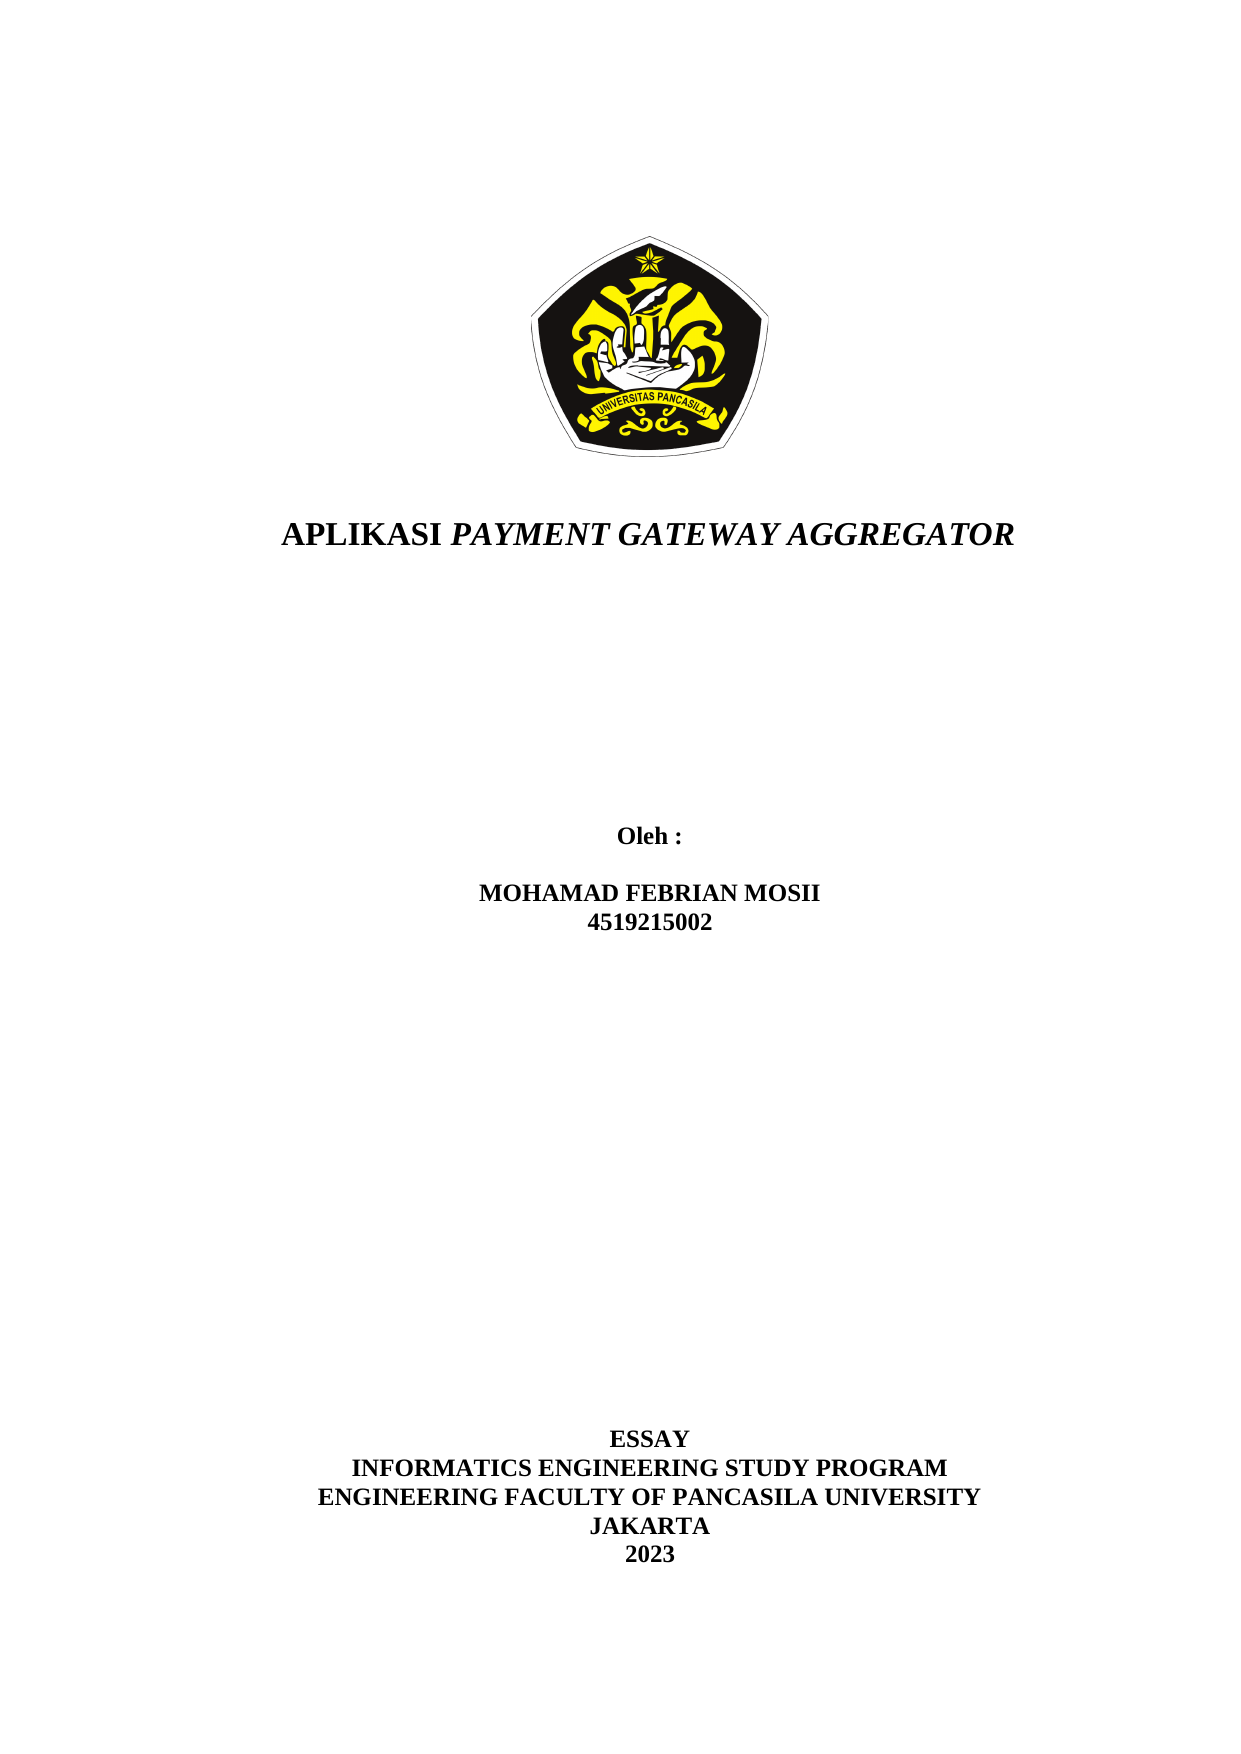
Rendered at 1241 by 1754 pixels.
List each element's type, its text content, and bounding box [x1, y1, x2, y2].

text 4519215002 [236, 907, 1063, 936]
picture [531, 236, 769, 457]
text ESSAY [236, 1424, 1063, 1453]
text ENGINEERING FACULTY OF PANCASILA UNIVERSITY [236, 1482, 1063, 1511]
text INFORMATICS ENGINEERING STUDY PROGRAM [236, 1453, 1063, 1482]
text Oleh : [236, 821, 1063, 849]
text APLIKASI PAYMENT GATEWAY AGGREGATOR [236, 514, 1063, 552]
text 2023 [236, 1539, 1063, 1568]
text JAKARTA [236, 1511, 1063, 1539]
text MOHAMAD FEBRIAN MOSII [236, 878, 1063, 907]
